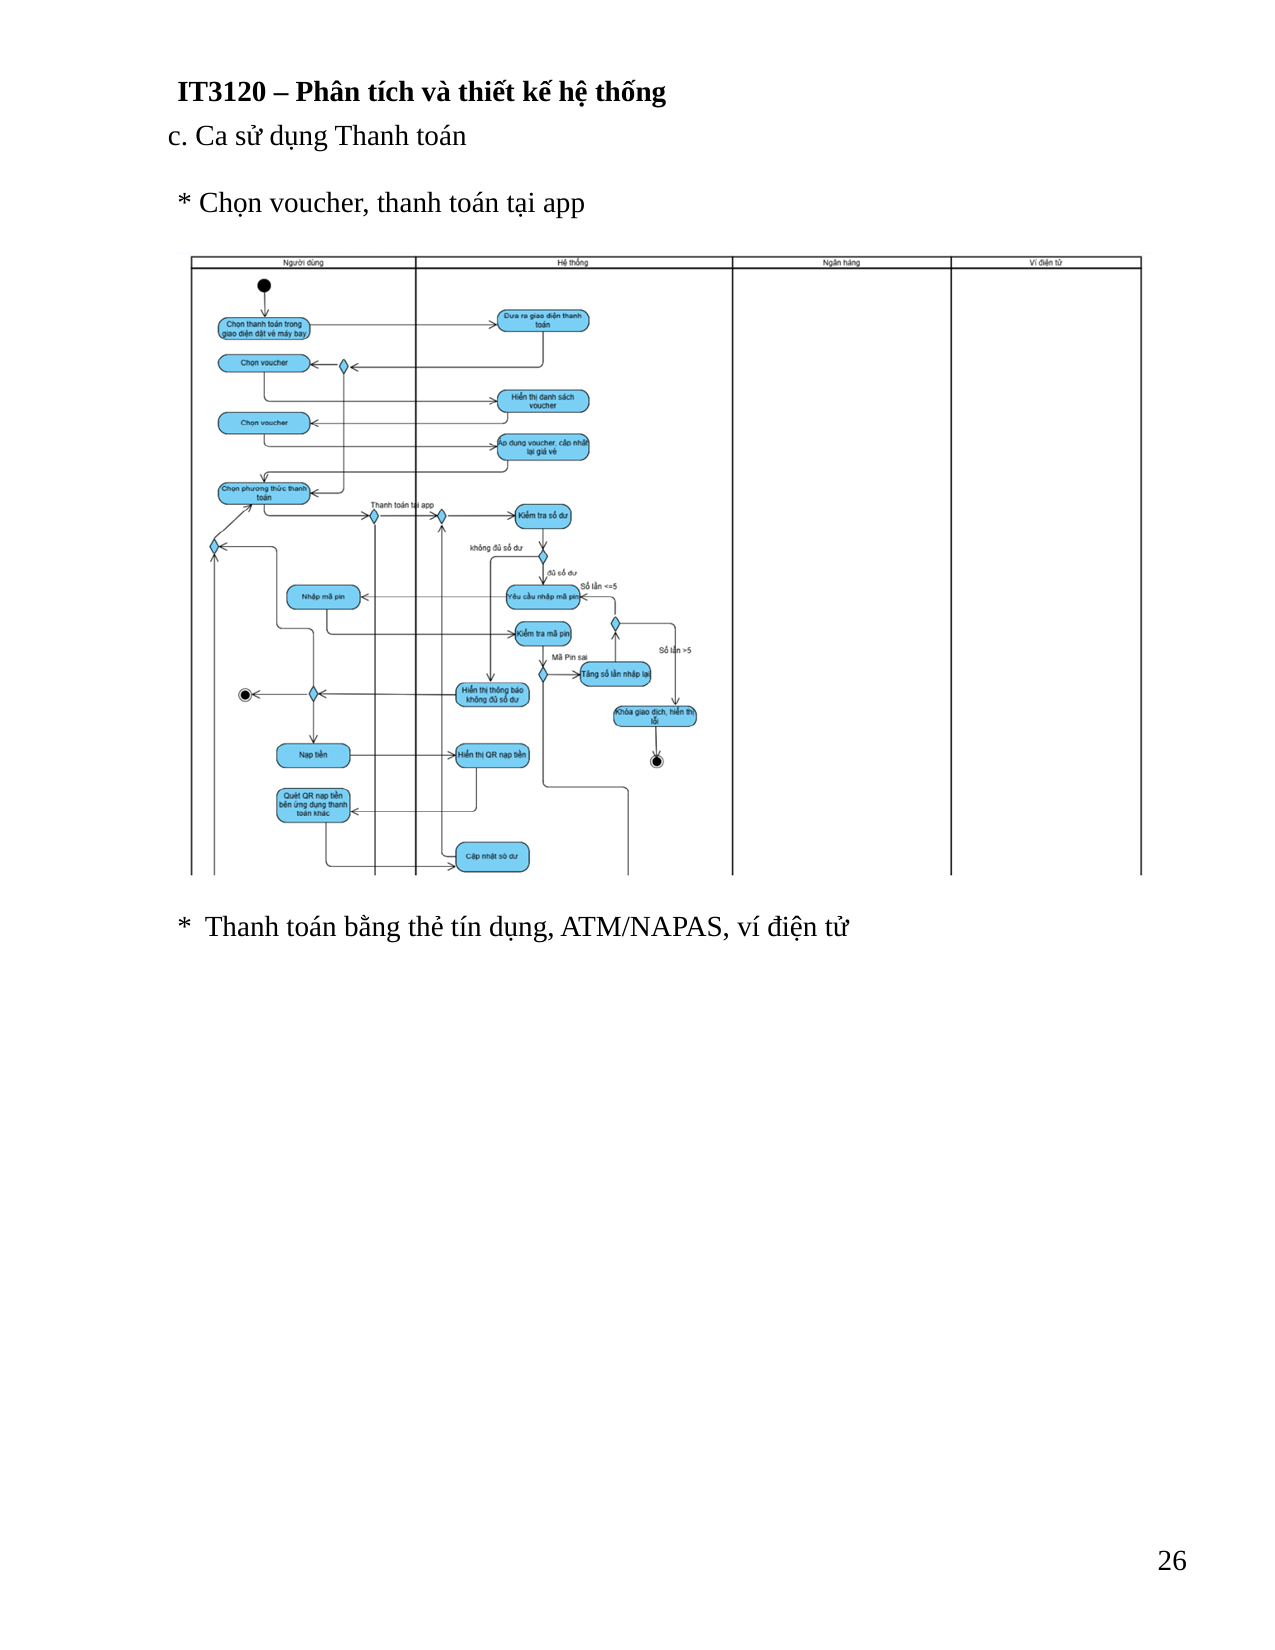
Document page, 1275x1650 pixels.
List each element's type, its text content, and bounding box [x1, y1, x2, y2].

text * Chọn voucher, thanh toán tại app [177, 186, 1186, 219]
text * Thanh toán bằng thẻ tín dụng, ATM/NAPAS, ví điện tử [177, 909, 1186, 943]
text c. Ca sử dụng Thanh toán [168, 118, 1186, 152]
picture [177, 252, 1152, 876]
